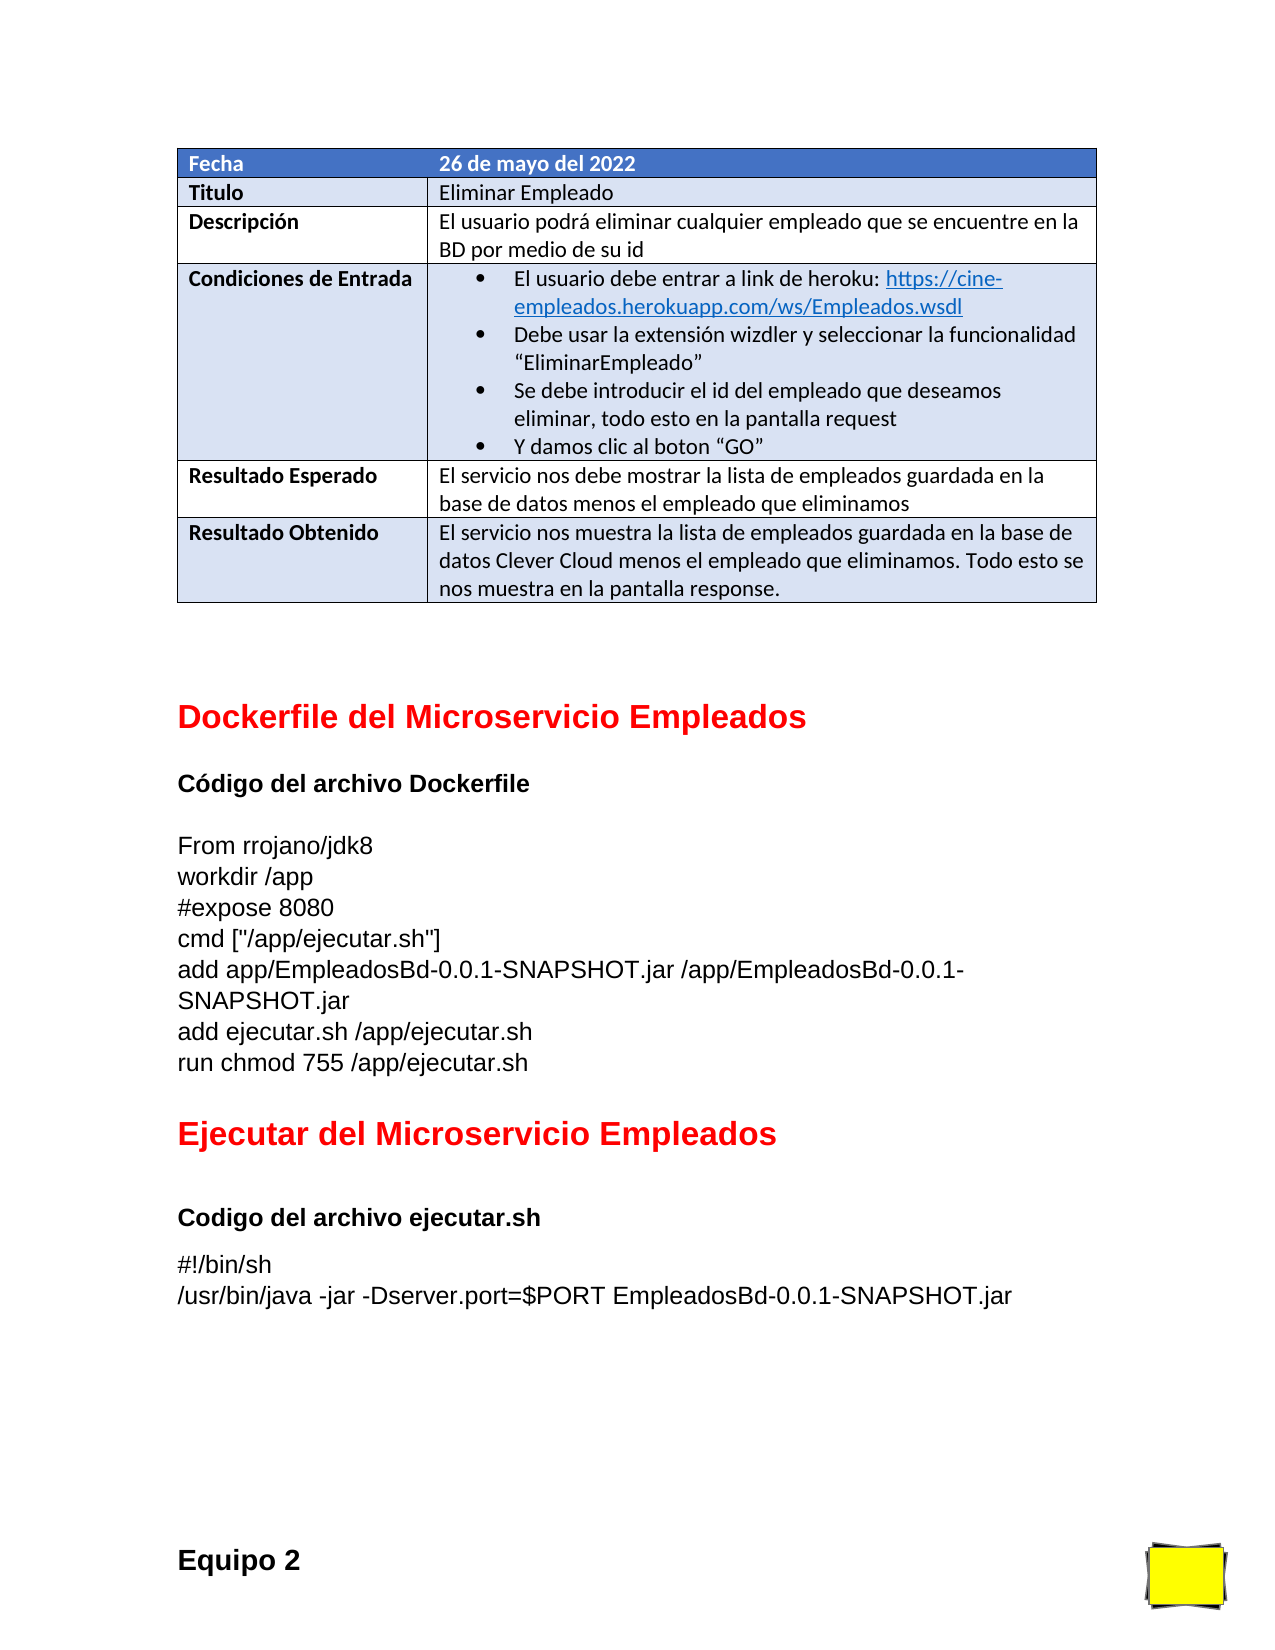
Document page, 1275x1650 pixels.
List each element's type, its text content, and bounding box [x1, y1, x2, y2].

table_cell Descripción [178, 207, 427, 263]
text Código del archivo Dockerfile [177, 769, 1098, 797]
table_cell Titulo [178, 178, 427, 206]
text add app/EmpleadosBd-0.0.1-SNAPSHOT.jar /app/EmpleadosBd-0.0.1-SNAPSHOT.jar [177, 955, 1098, 1015]
text From rrojano/jdk8 [177, 831, 1098, 859]
table_cell Resultado Obtenido [178, 518, 427, 602]
table_cell Eliminar Empleado [428, 178, 1096, 206]
text workdir /app [177, 862, 1098, 891]
text run chmod 755 /app/ejecutar.sh [177, 1048, 1098, 1077]
table_header Fecha [178, 149, 428, 177]
table_cell El servicio nos muestra la lista de empleados guardada en la base de datos Clever Cloud menos el empleado que eliminamos. Todo esto se nos muestra en la pantalla response. [428, 518, 1096, 602]
table_cell Condiciones de Entrada [178, 264, 427, 460]
text cmd ["/app/ejecutar.sh"] [177, 924, 1098, 953]
table_cell El usuario debe entrar a link de heroku: https://cine-empleados.herokuapp.com/ws/Empleados.wsdl Debe usar la extensión wizdler y seleccionar la funcionalidad “EliminarEmpleado” Se debe introducir el id del empleado que deseamos eliminar, todo esto en la pantalla request Y damos clic al boton “GO” [428, 264, 1096, 460]
table_header 26 de mayo del 2022 [428, 149, 1096, 177]
table_cell El servicio nos debe mostrar la lista de empleados guardada en la base de datos menos el empleado que eliminamos [428, 461, 1096, 517]
table_cell Resultado Esperado [178, 461, 427, 517]
table_cell El usuario podrá eliminar cualquier empleado que se encuentre en la BD por medio de su id [428, 207, 1096, 263]
subtitle Dockerfile del Microservicio Empleados [177, 697, 1098, 735]
text #expose 8080 [177, 893, 1098, 922]
text add ejecutar.sh /app/ejecutar.sh [177, 1017, 1098, 1046]
text /usr/bin/java -jar -Dserver.port=$PORT EmpleadosBd-0.0.1-SNAPSHOT.jar [177, 1281, 1098, 1310]
subtitle Ejecutar del Microservicio Empleados [177, 1114, 1098, 1153]
text #!/bin/sh [177, 1250, 1098, 1279]
text Codigo del archivo ejecutar.sh [177, 1203, 1098, 1231]
